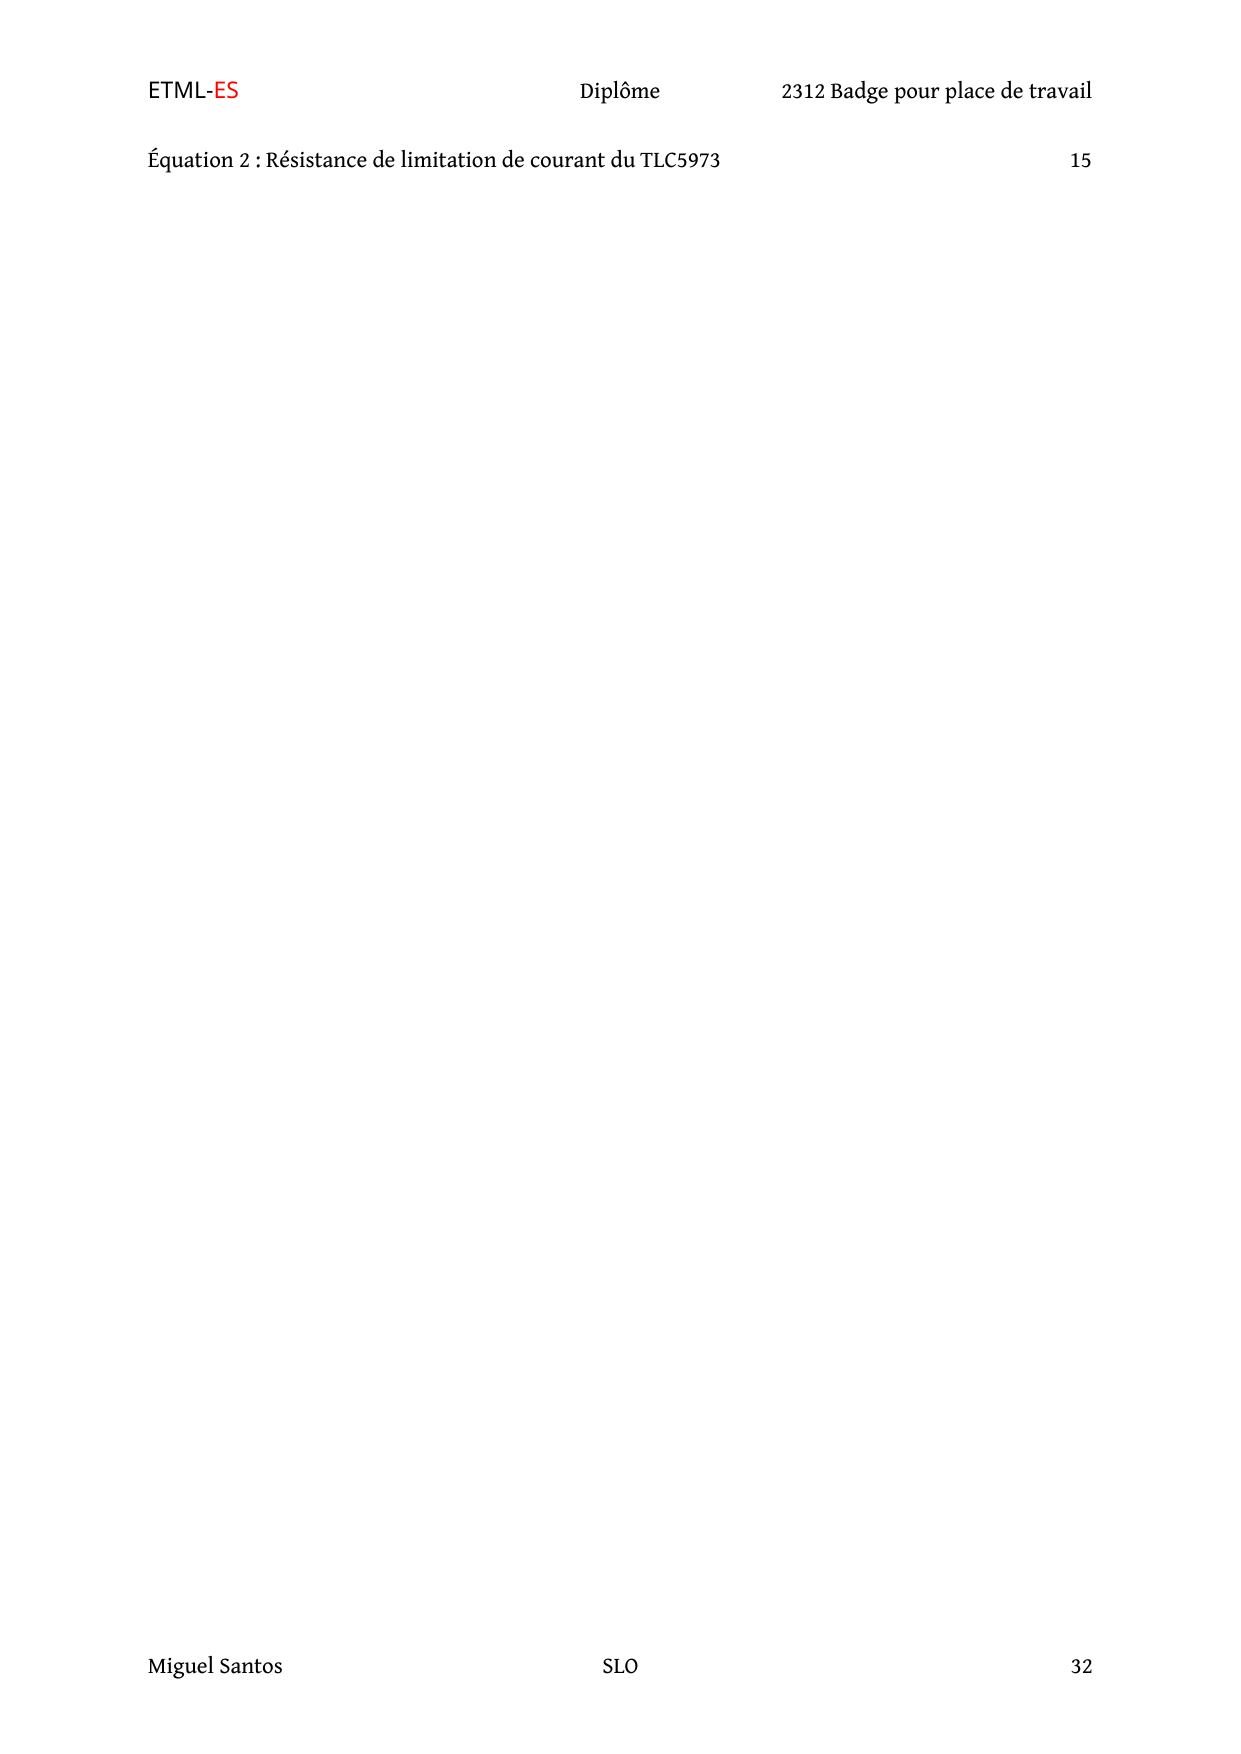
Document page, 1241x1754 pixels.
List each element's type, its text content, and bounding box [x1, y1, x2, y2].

text Équation 2 : Résistance de limitation de courant du TLC5973 15 [148, 148, 1093, 174]
